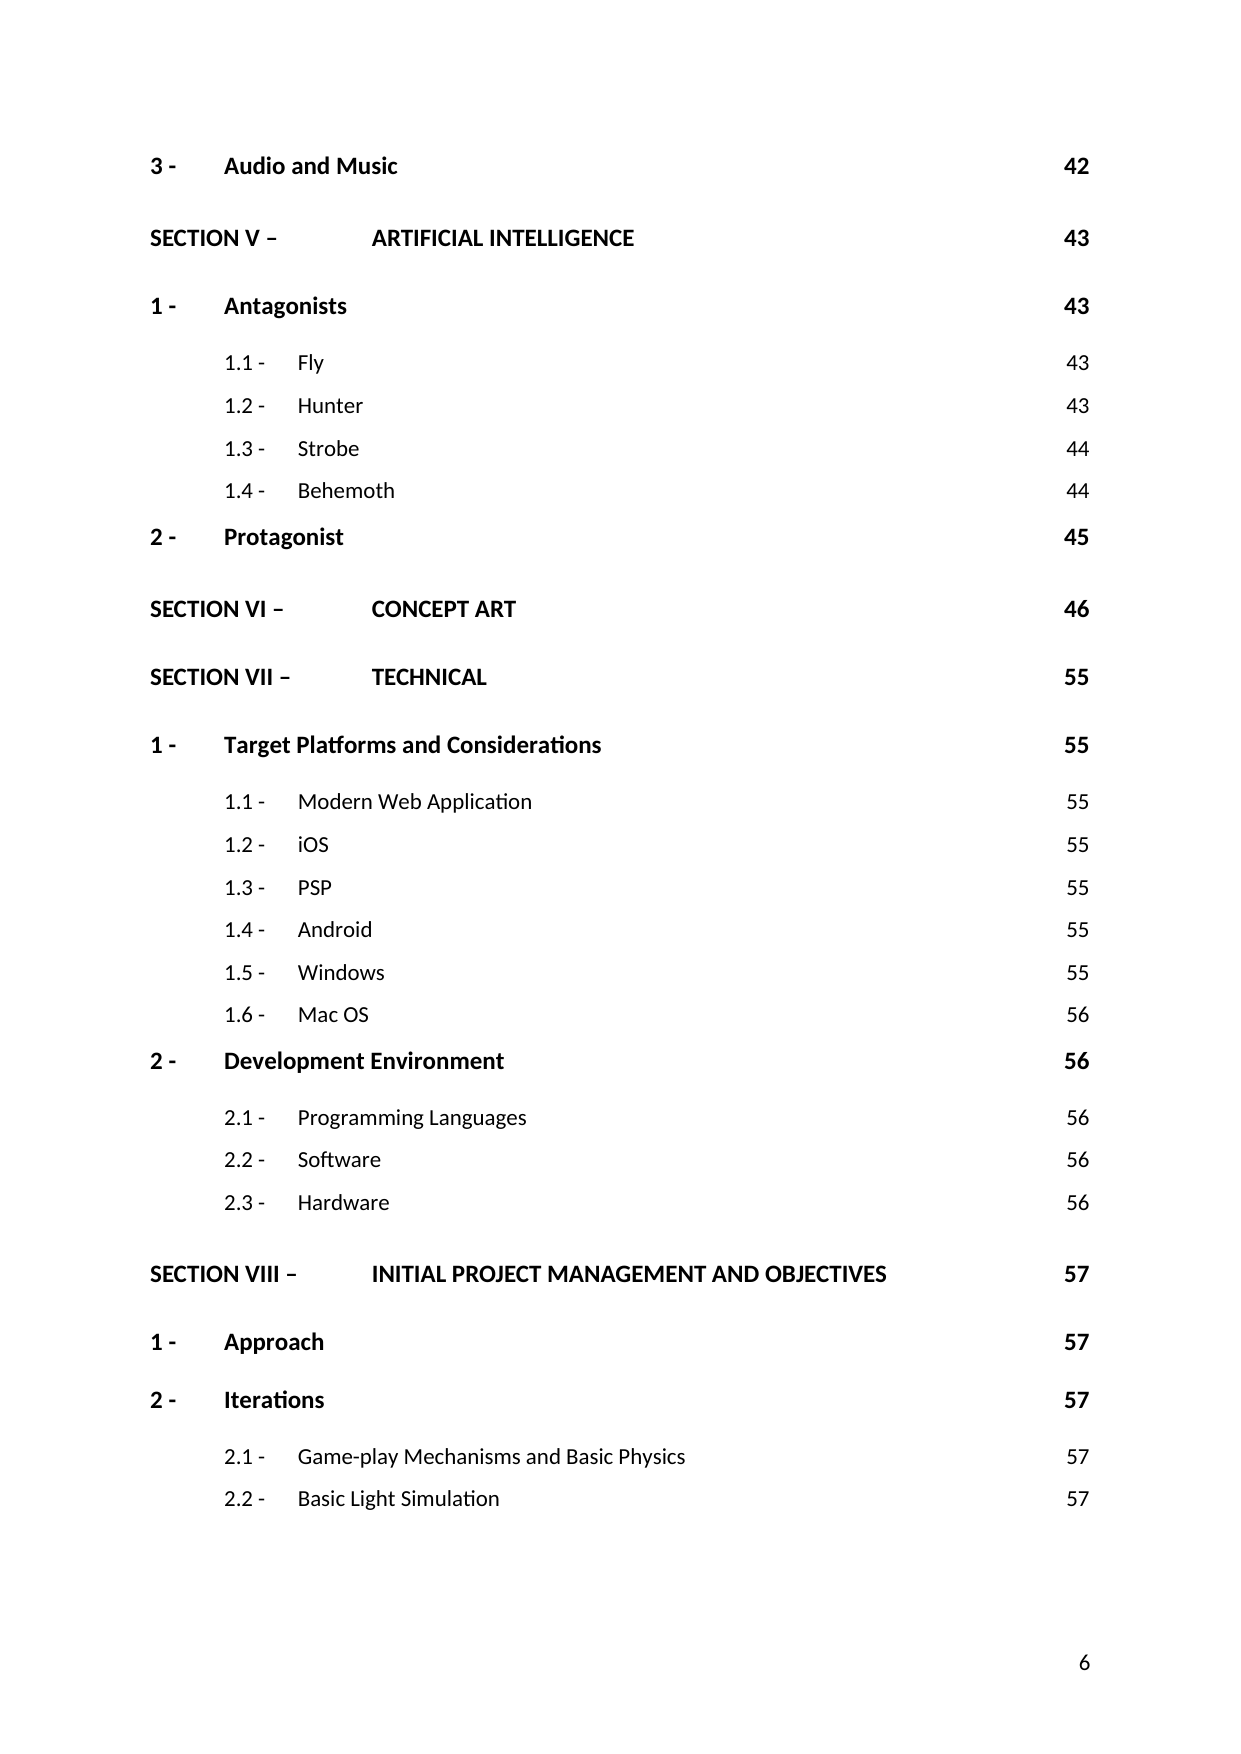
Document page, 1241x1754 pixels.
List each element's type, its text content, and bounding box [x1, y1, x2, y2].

text 1.6 - Mac OS 56 [224, 1000, 1090, 1028]
text 2 - Protagonist 45 [150, 521, 1090, 551]
text 2.2 - Basic Light Simulation 57 [224, 1484, 1090, 1512]
text 1.1 - Modern Web Application 55 [224, 787, 1090, 815]
text SECTION VII – TECHNICAL 55 [150, 661, 1090, 692]
text SECTION VIII – INITIAL PROJECT MANAGEMENT AND OBJECTIVES 57 [150, 1258, 1090, 1288]
text 1.3 - Strobe 44 [224, 434, 1090, 462]
text 2.3 - Hardware 56 [224, 1188, 1090, 1216]
text 1.4 - Android 55 [224, 915, 1090, 943]
text SECTION VI – CONCEPT ART 46 [150, 593, 1090, 624]
text 2.1 - Programming Languages 56 [224, 1103, 1090, 1131]
text 1.2 - Hunter 43 [224, 391, 1090, 419]
text 3 - Audio and Music 42 [150, 150, 1090, 181]
text 1.4 - Behemoth 44 [224, 476, 1090, 504]
text 1.1 - Fly 43 [224, 348, 1090, 376]
text SECTION V – ARTIFICIAL INTELLIGENCE 43 [150, 222, 1090, 253]
text 2 - Iterations 57 [150, 1384, 1090, 1414]
text 1.5 - Windows 55 [224, 958, 1090, 986]
text 1 - Target Platforms and Considerations 55 [150, 729, 1090, 760]
text 1.2 - iOS 55 [224, 830, 1090, 858]
text 2.1 - Game-play Mechanisms and Basic Physics 57 [224, 1442, 1090, 1470]
text 1 - Antagonists 43 [150, 291, 1090, 321]
text 2 - Development Environment 56 [150, 1045, 1090, 1076]
text 1.3 - PSP 55 [224, 873, 1090, 901]
text 1 - Approach 57 [150, 1326, 1090, 1356]
text 2.2 - Software 56 [224, 1146, 1090, 1174]
